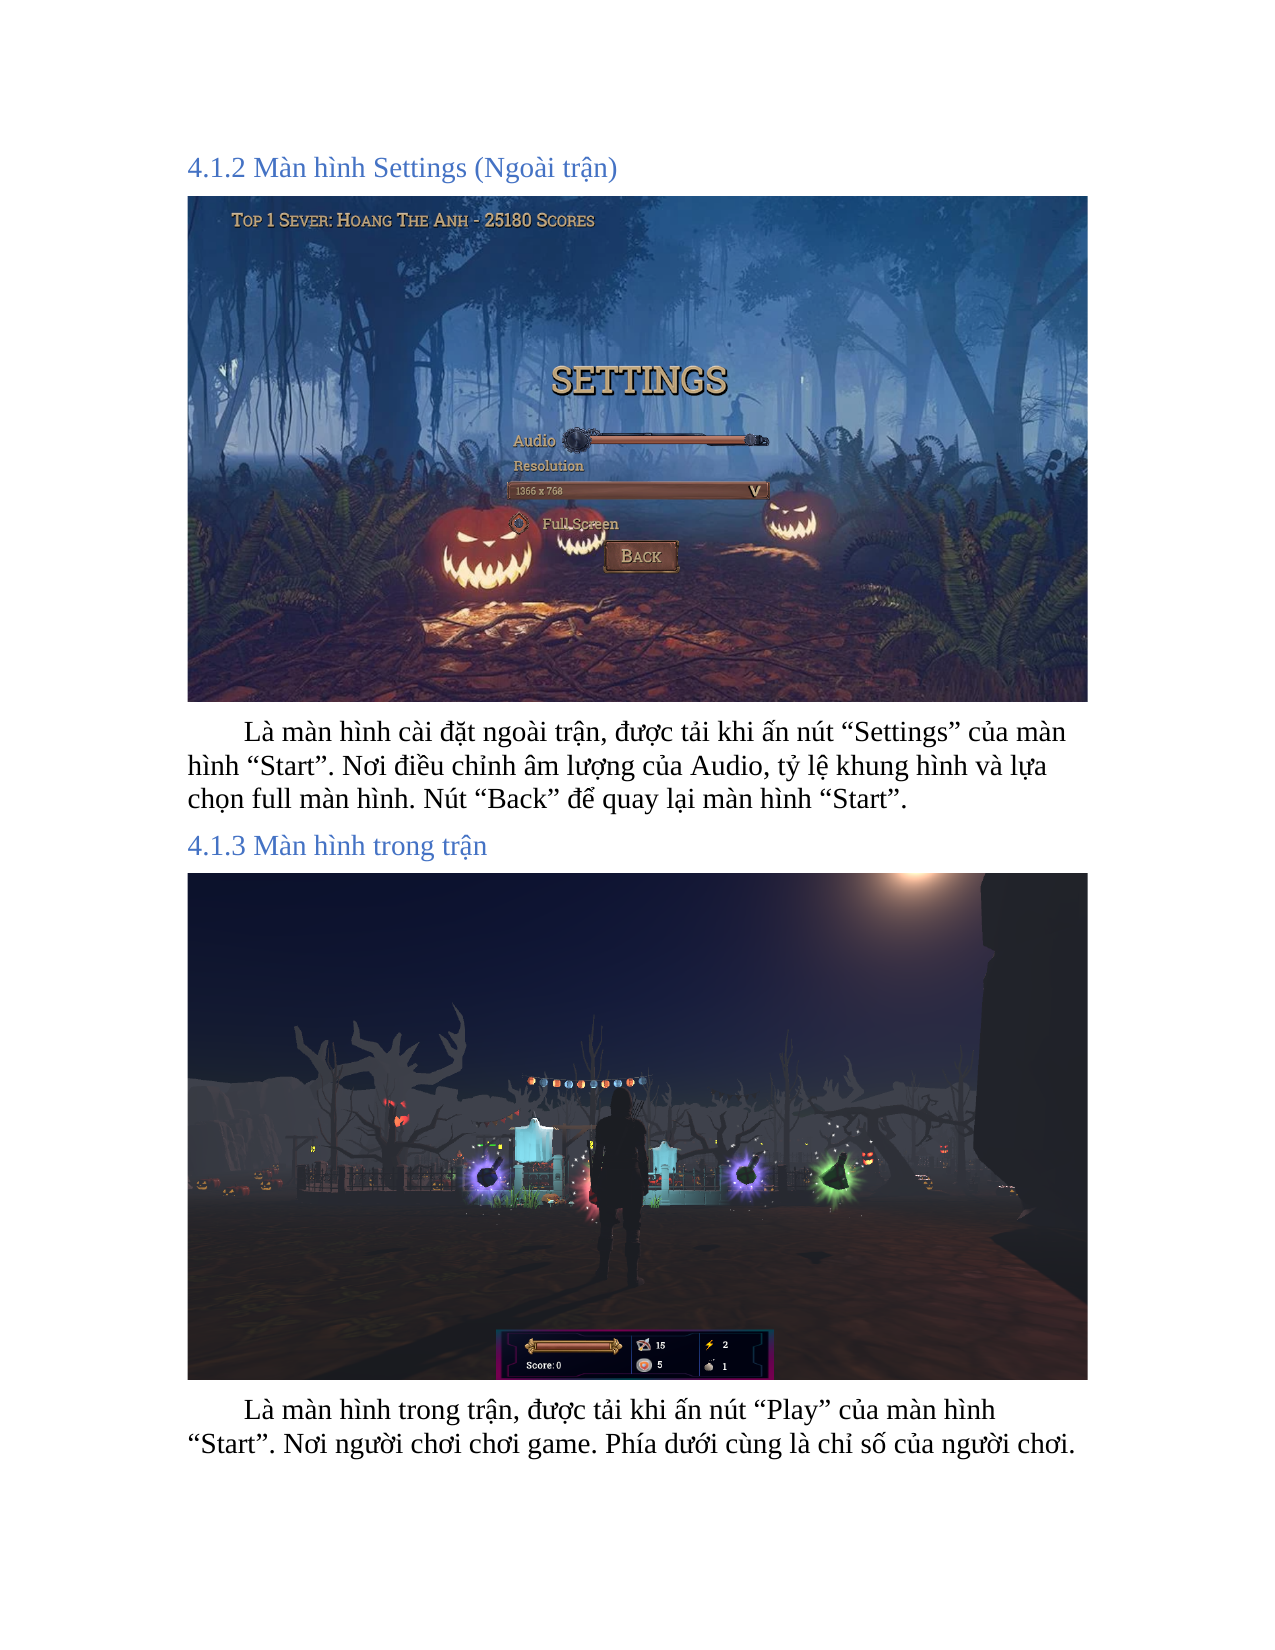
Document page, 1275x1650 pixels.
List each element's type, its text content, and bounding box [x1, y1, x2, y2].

subtitle 4.1.2 Màn hình Settings (Ngoài trận) [187, 150, 1087, 183]
subtitle 4.1.3 Màn hình trong trận [187, 828, 1087, 861]
text Là màn hình trong trận, được tải khi ấn nút “Play” của màn hình “Start”. Nơi người chơi chơi game. Phía dưới cùng là chỉ số của người chơi. [187, 1392, 1087, 1459]
text Là màn hình cài đặt ngoài trận, được tải khi ấn nút “Settings” của màn hình “Start”. Nơi điều chỉnh âm lượng của Audio, tỷ lệ khung hình và lựa chọn full màn hình. Nút “Back” để quay lại màn hình “Start”. [187, 714, 1087, 815]
picture [187, 196, 1088, 702]
picture [187, 873, 1088, 1380]
